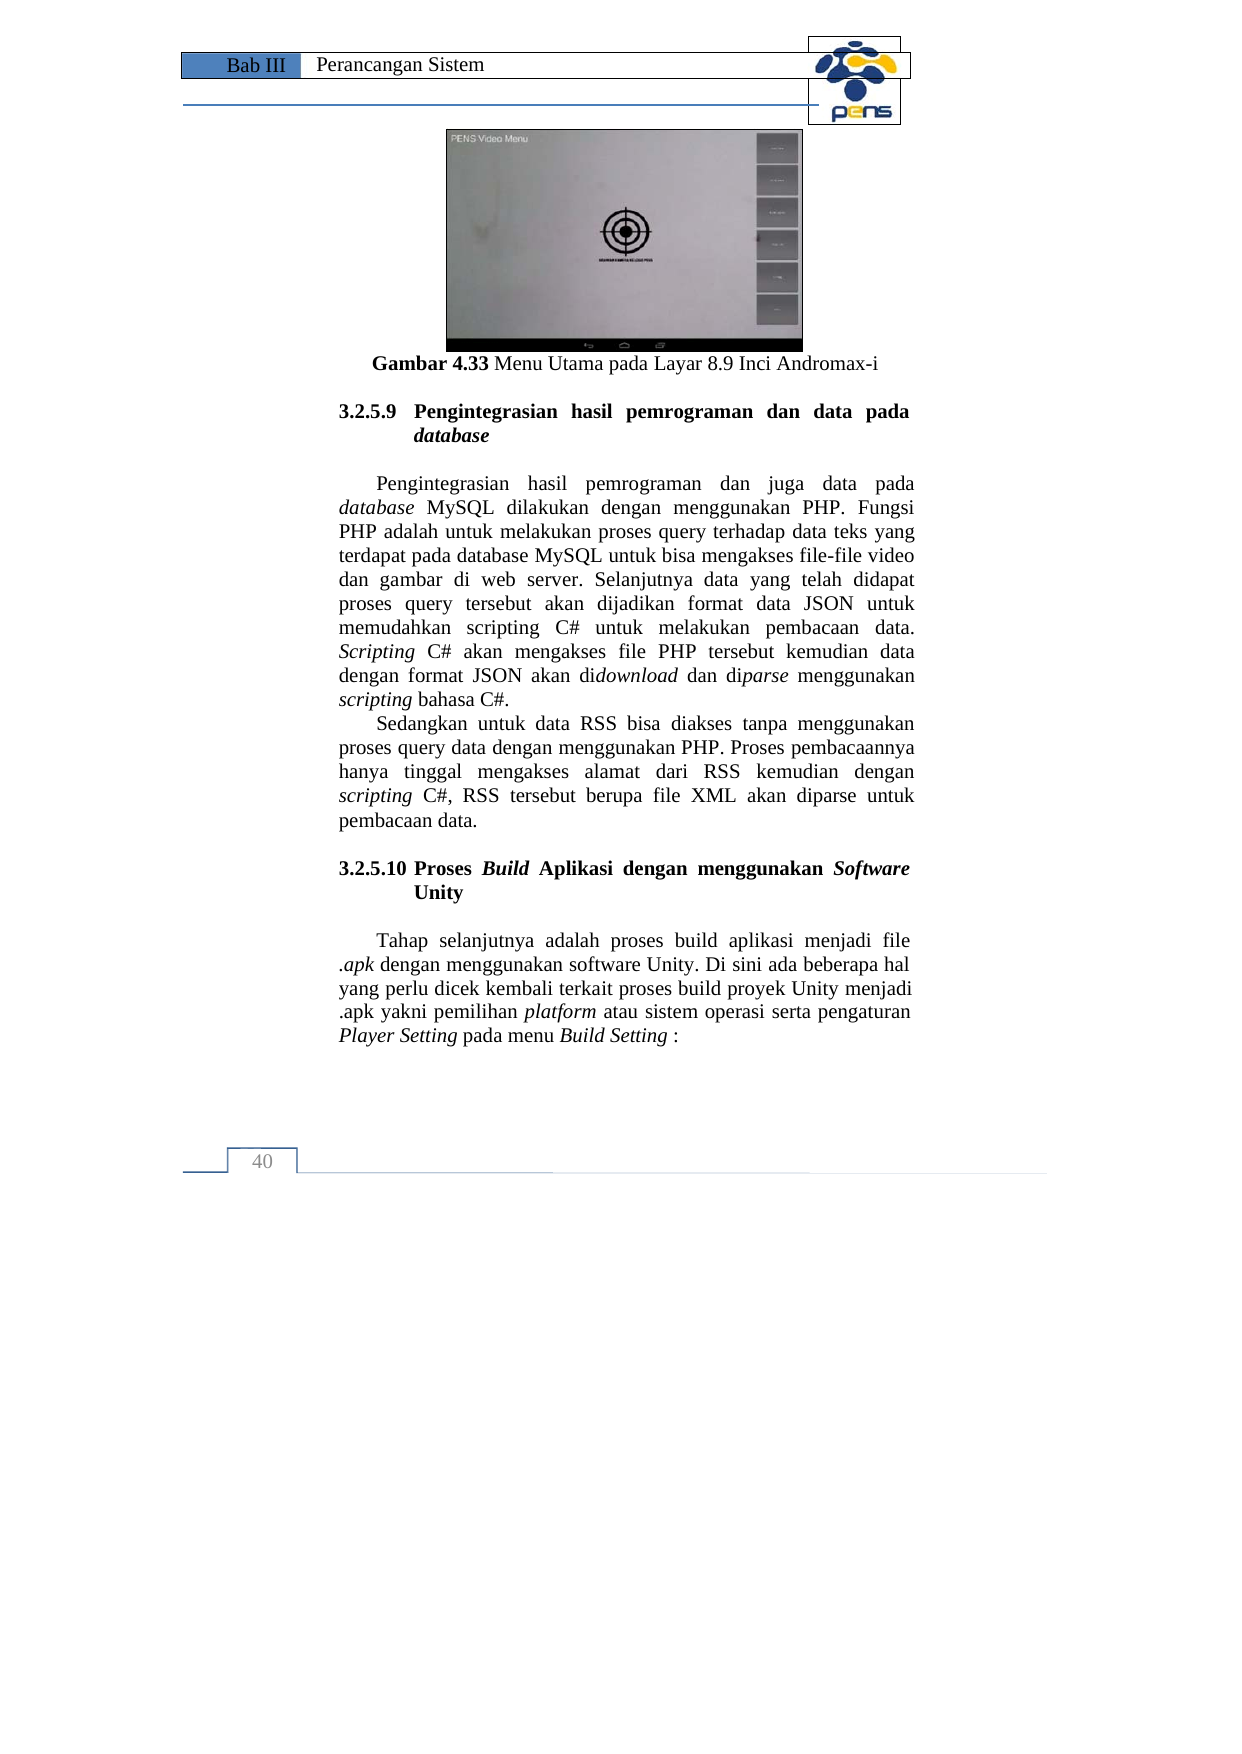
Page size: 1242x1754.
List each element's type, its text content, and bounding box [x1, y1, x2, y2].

text Sedangkan untuk data RSS bisa diakses tanpa menggunakan proses query data dengan menggunakan PHP. Proses pembacaannya hanya tinggal mengakses alamat dari RSS kemudian dengan scripting C#, RSS tersebut berupa file XML akan diparse untuk pembacaan data. [338, 711, 915, 832]
text database [413, 423, 1067, 447]
text Tahap selanjutnya adalah proses build aplikasi menjadi file [376, 927, 1067, 952]
text .apk yakni pemilihan platform atau sistem operasi serta pengaturan [338, 1000, 1067, 1023]
text 3.2.5.10 Proses Build Aplikasi dengan menggunakan Software [338, 856, 1067, 880]
text 3.2.5.9 Pengintegrasian hasil pemrograman dan data pada [338, 399, 1067, 423]
text Gambar 4.33 Menu Utama pada Layar 8.9 Inci Andromax-i [367, 352, 882, 375]
text .apk dengan menggunakan software Unity. Di sini ada beberapa hal yang perlu dicek kembali terkait proses build proyek Unity menjadi [338, 952, 915, 1000]
picture [809, 37, 900, 52]
text Player Setting pada menu Build Setting : [338, 1023, 1067, 1046]
text Pengintegrasian hasil pemrograman dan juga data pada database MySQL dilakukan dengan menggunakan PHP. Fungsi PHP adalah untuk melakukan proses query terhadap data teks yang terdapat pada database MySQL untuk bisa mengakses file-file video dan gambar di web server. Selanjutnya data yang telah didapat proses query tersebut akan dijadikan format data JSON untuk memudahkan scripting C# untuk melakukan pembacaan data. Scripting C# akan mengakses file PHP tersebut kemudian data dengan format JSON akan didownload dan diparse menggunakan scripting bahasa C#. [338, 471, 915, 711]
text 40 [252, 1149, 1067, 1173]
text Unity [413, 880, 1067, 904]
picture [809, 79, 900, 124]
picture [182, 53, 910, 78]
picture [447, 130, 802, 351]
